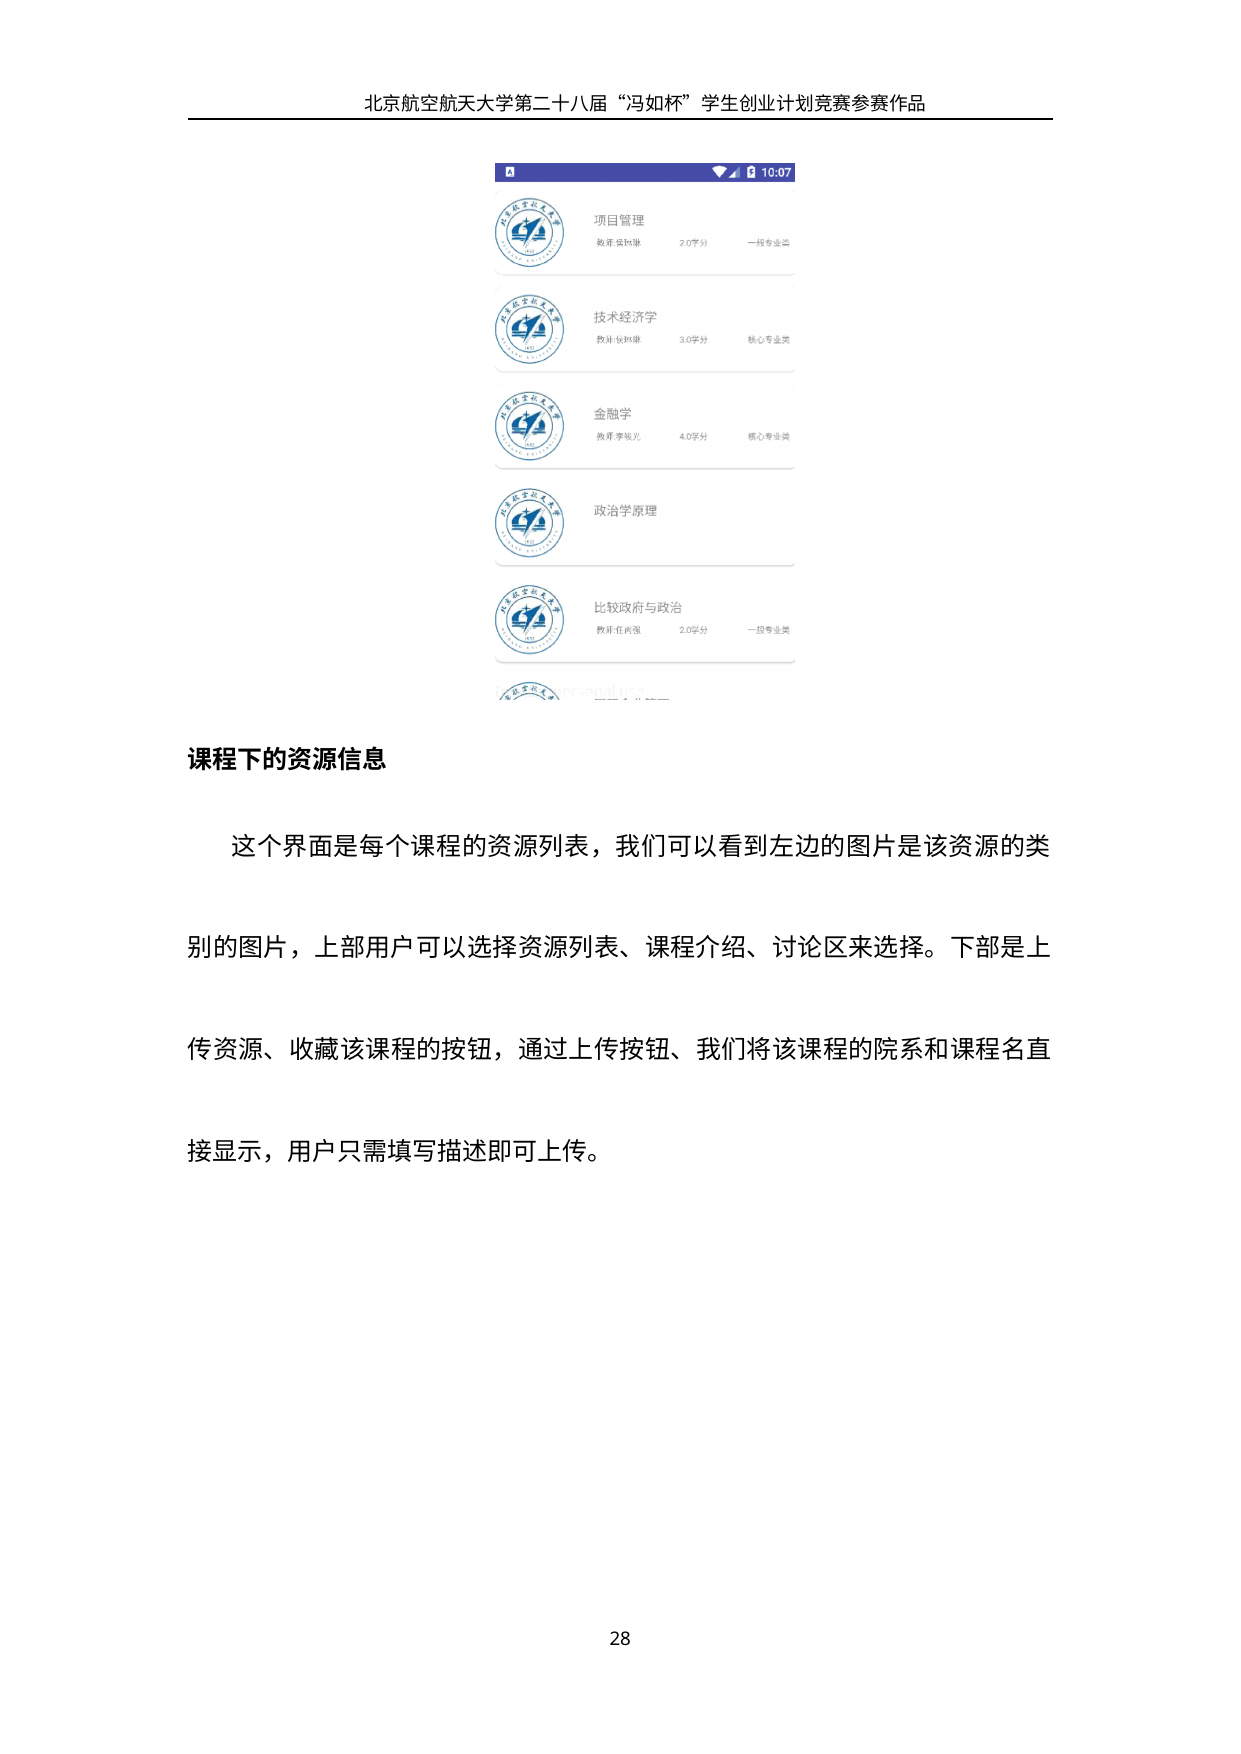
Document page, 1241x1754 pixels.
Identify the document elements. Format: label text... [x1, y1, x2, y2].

text 课程下的资源信息 [187, 724, 1053, 792]
text 这个界面是每个课程的资源列表，我们可以看到左边的图片是该资源的类别的图片，上部用户可以选择资源列表、课程介绍、讨论区来选择。下部是上传资源、收藏该课程的按钮，通过上传按钮、我们将该课程的院系和课程名直接显示，用户只需填写描述即可上传。 [187, 810, 1053, 1184]
picture [495, 163, 795, 700]
